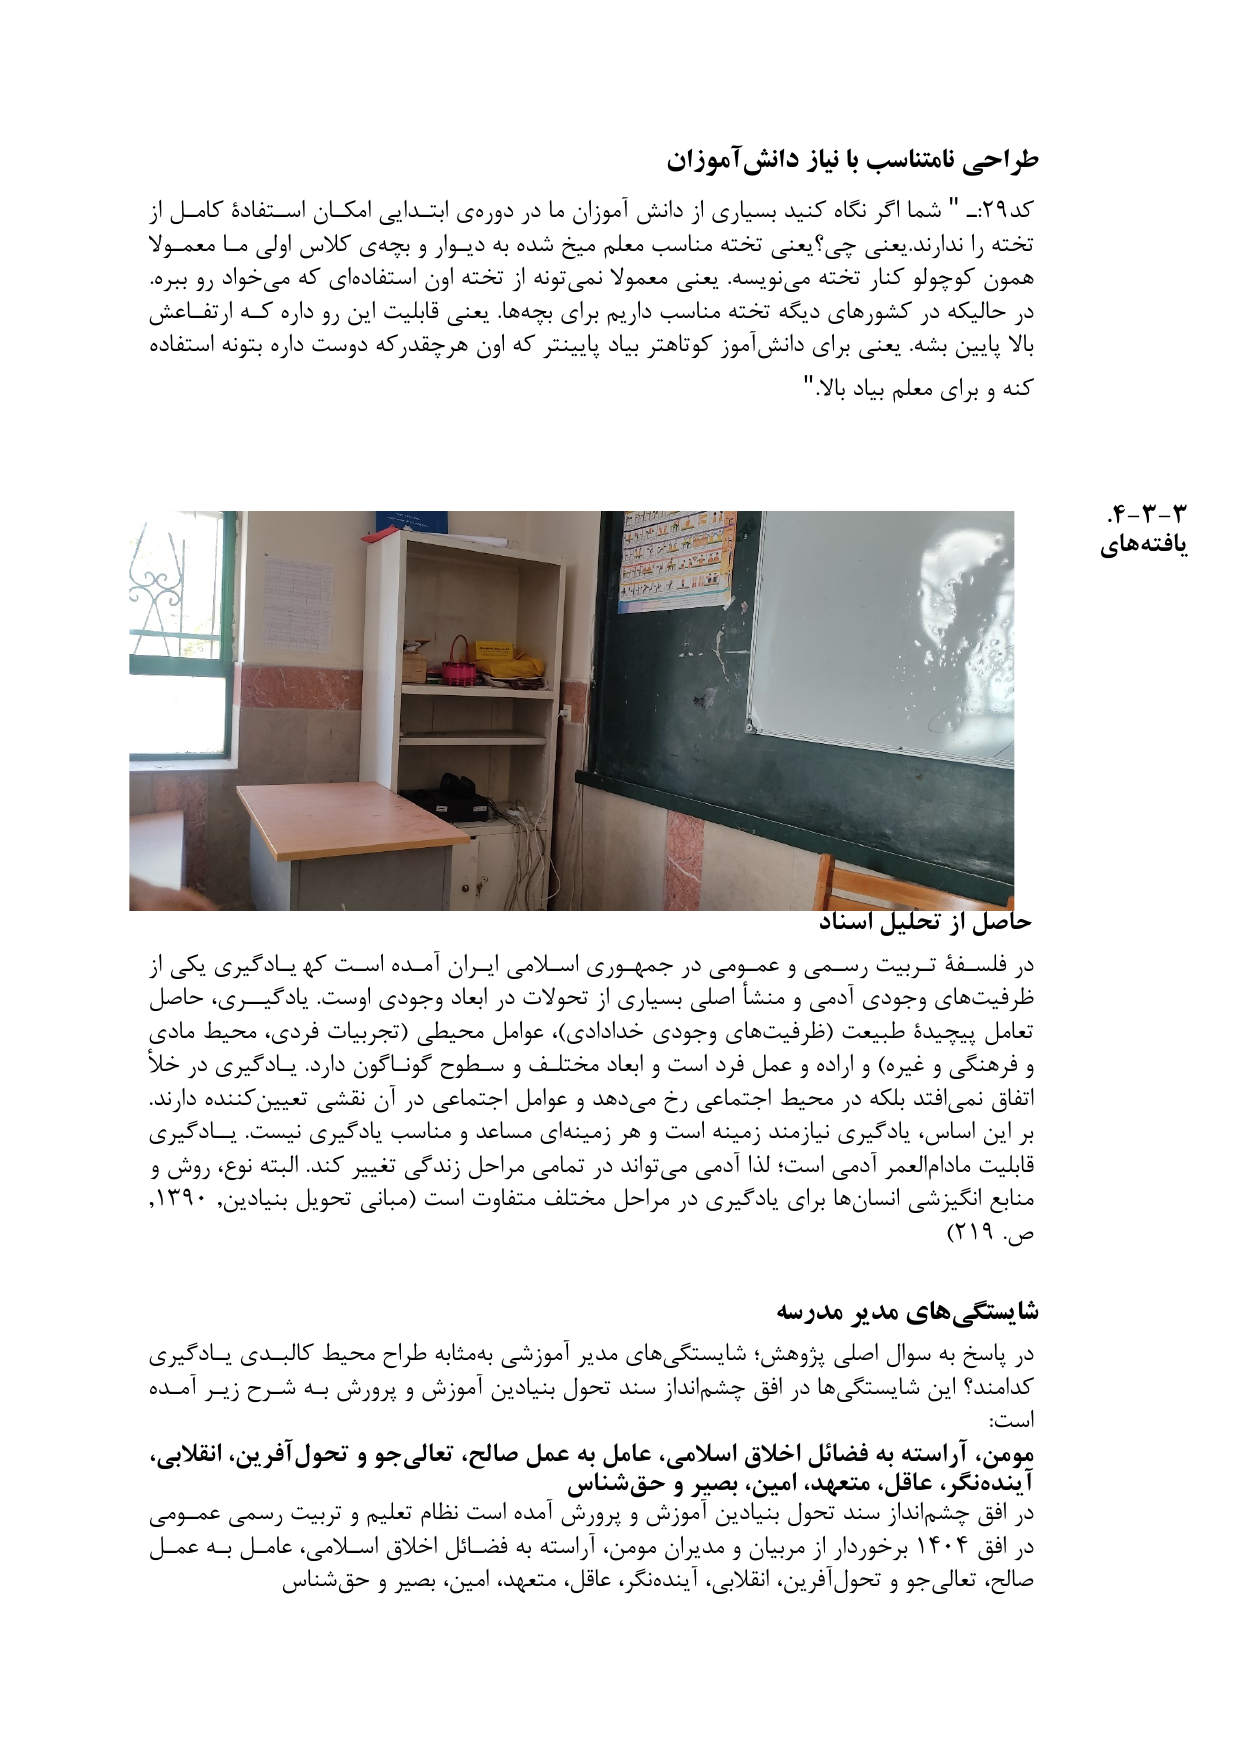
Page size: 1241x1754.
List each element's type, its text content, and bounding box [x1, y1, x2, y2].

text در افق چشم‌انداز سند تحول بنیادین آموزش و پرورش آمده است نظام تعلیم و تربیت رسمی عمومی در افق 1404 برخوردار از مربیان و مدیران مومن، آراسته به فضائل اخلاق اسلامی، عامل به عمل صالح، تعالی‌جو و تحول‌آفرین، انقلابی، آینده‌نگر، عاقل، متعهد، امین، بصیر و حق‌شناس [148, 1500, 1033, 1597]
text طراحی نامتناسب با نیاز دانش‌آموزان [148, 148, 1038, 177]
text در فلسفۀ تربیت رسمی و عمومی در جمهوری اسلامی ایران آمده است کهمده یادگیری یكی از ظرفیت‌های وجودی آدمی و منشأ اصلی بسیاری از تحولات در ابعاد وجودی اوست. یادگیــری، حاصل تعامل پیچیدۀ طبیعت (ظرفیت‌های وجودی خدادادی)، عوامل محیطی (تجربیات فردی، محیط مادی و فرهنگی و غیره) و اراده و عمل فرد است و ابعاد مختلف و سطوح گوناگون دارد. یادگیری در خلأ اتفاق نمی‌افتد بلکه در محیط اجتماعی رخ می‌دهد و عوامل اجتماعی در آن نقشی تعیین‌کننده دارند. بر این اساس، یادگیری نیازمند زمینه است و هر زمینه‌ای مساعد و مناسب یادگیری نیست. یادگیری قابلیت مادام‌العمر آدمی است؛ لذا آدمی می‌تواند در تمامی مراحل زندگی تغییر كند. البته نوع، روش و منابع انگیزشی انسان‌ها برای یادگیری در مراحل مختلف متفاوت است [148, 952, 1033, 1249]
text کد29: " شما اگر نگاه کنید بسیاری از دانش آموزان ما در دوره‌ی ابتدایی امکان استفادۀ کامل از تخته را ندارند.‌یعنی چی؟‌یعنی تخته مناسب معلم میخ شده به دیوار و بچه‌ی کلاس اولی ما معمولا همون کوچولو کنار تخته می‌نویسه.‌ یعنی معمولا نمی‌تونه از تخته اون استفاده‌ای که می‌خواد رو ببره. در حالیکه در کشورهای دیگه تخته مناسب داریم برای بچه‌ها. ‌یعنی قابلیت این رو داره که ارتفاعش بالا پایین بشه.‌ یعنی برای دانش‌آموز کوتاهتر بیاد پایینتر که اون هرچقدرکه دوست داره بتونه استفاده کنه و برای معلم بیاد بالا." [148, 189, 1033, 406]
text شایستگی‌‌های مدیر مدرسه [148, 1300, 1038, 1329]
text در پاسخ به سوال اصلی پژوهش؛ شایستگی‌های مدیر آموزشی به‌مثابه طراح محیط کالبدی یادگیری کدامند؟ این شایستگی‌ها در افق چشم‌انداز سند تحول بنیادین آموزش و پرورش به شرح زیر آمده است: [148, 1341, 1033, 1438]
text مومن، آراسته به فضائل اخلاق اسلامی، عامل به عمل صالح، تعالی‌جو و تحول‌آفرین، انقلابی، آینده‌نگر، عاقل، متعهد، امین، بصیر و حق‌شناس [148, 1442, 1033, 1500]
picture [129, 511, 1015, 911]
